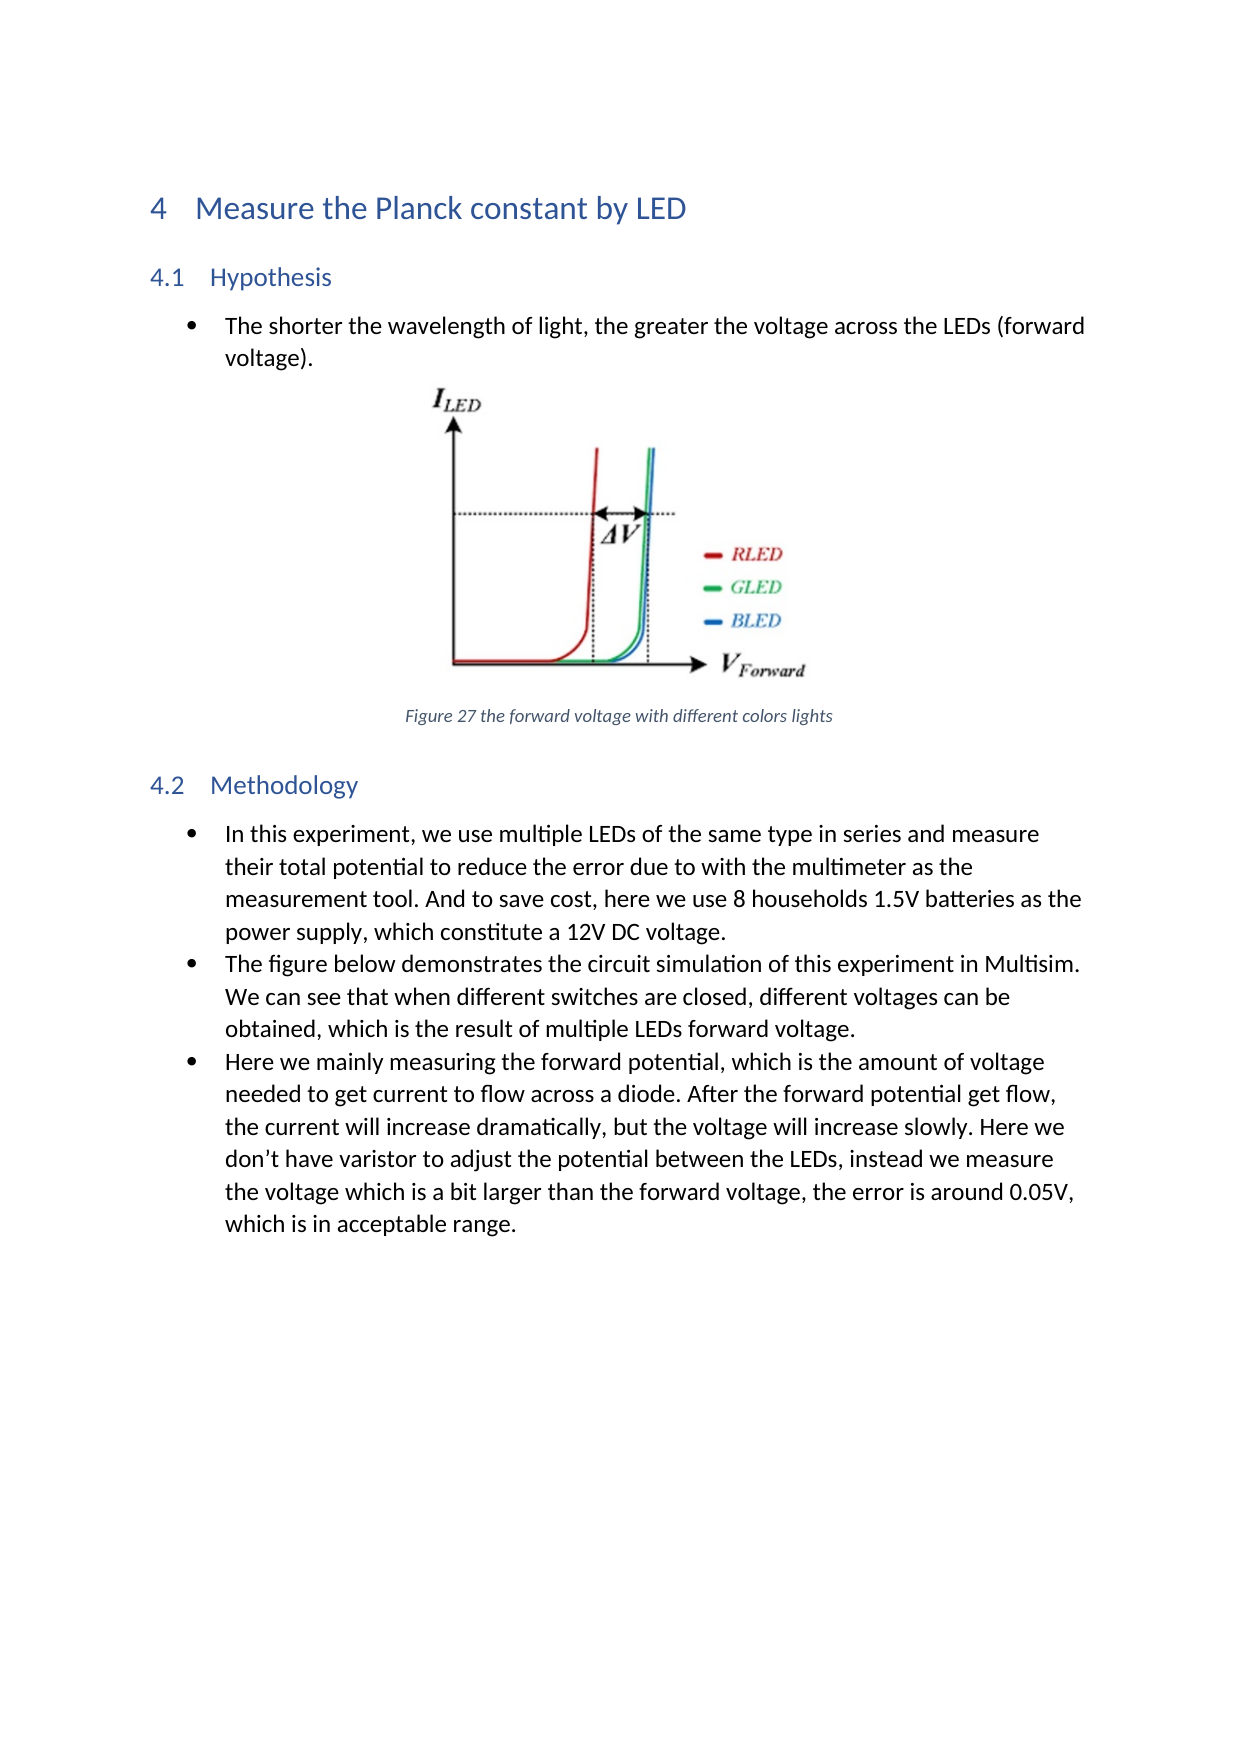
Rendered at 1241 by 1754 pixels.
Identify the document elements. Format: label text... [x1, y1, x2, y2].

picture [421, 374, 819, 686]
subtitle Measure the Planck constant by LED [150, 175, 1090, 240]
list The figure below demonstrates the circuit simulation of this experiment in Multisim. We can see that when different switches are closed, different voltages can be obtained, which is the result of multiple LEDs forward voltage. [187, 947, 1090, 1045]
list The shorter the wavelength of light, the greater the voltage across the LEDs (forward voltage). [187, 309, 1090, 374]
subtitle Hypothesis [150, 244, 1090, 309]
list Here we mainly measuring the forward potential, which is the amount of voltage needed to get current to flow across a diode. After the forward potential get flow, the current will increase dramatically, but the voltage will increase slowly. Here we don’t have varistor to adjust the potential between the LEDs, instead we measure the voltage which is a bit larger than the forward voltage, the error is around 0.05V, which is in acceptable range. [187, 1045, 1090, 1240]
subtitle Methodology [150, 752, 1090, 817]
list In this experiment, we use multiple LEDs of the same type in series and measure their total potential to reduce the error due to with the multimeter as the measurement tool. And to save cost, here we use 8 households 1.5V batteries as the power supply, which constitute a 12V DC voltage. [187, 817, 1090, 947]
text Figure 27 the forward voltage with different colors lights [150, 699, 1090, 732]
